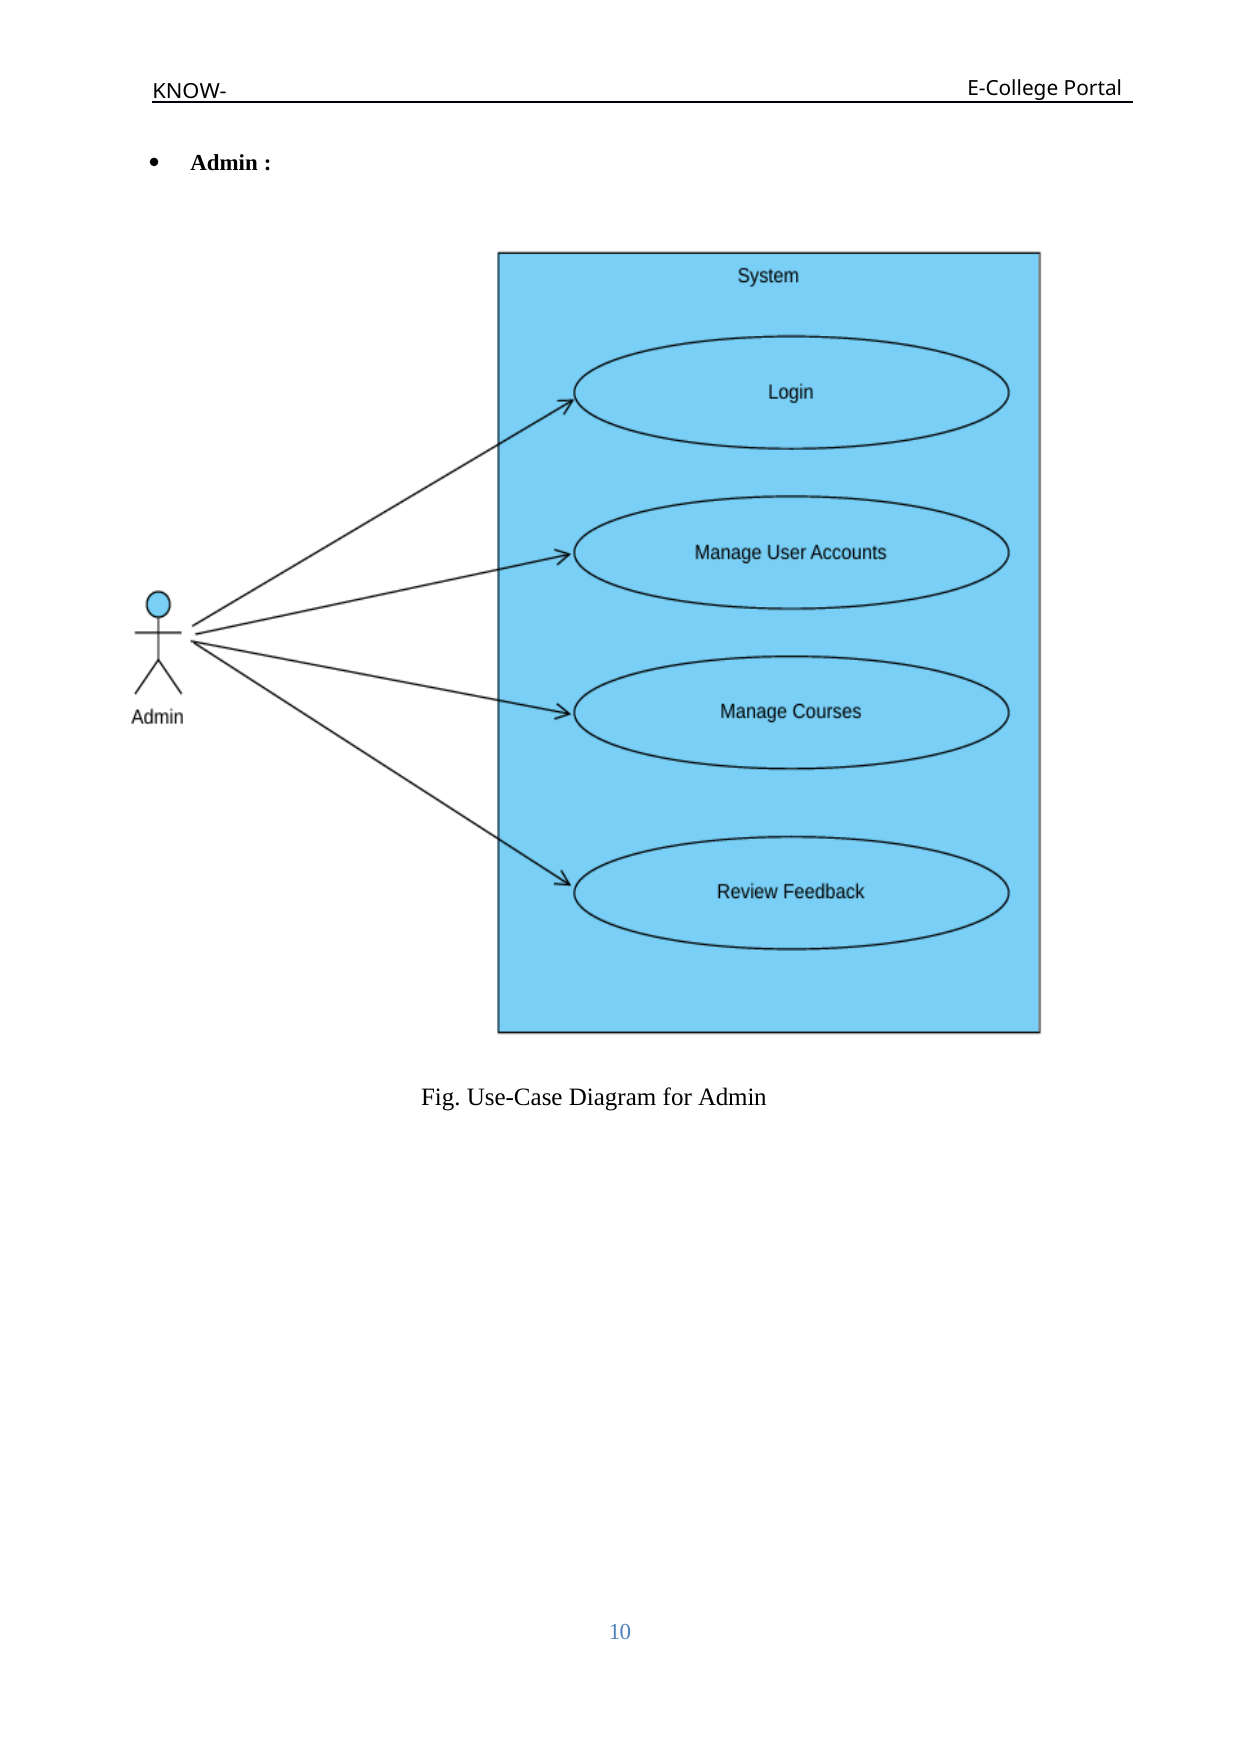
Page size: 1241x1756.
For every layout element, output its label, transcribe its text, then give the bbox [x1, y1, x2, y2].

list Admin : [150, 148, 1211, 175]
text Fig. Use-Case Diagram for Admin [421, 1082, 1211, 1111]
picture [58, 203, 1103, 1073]
